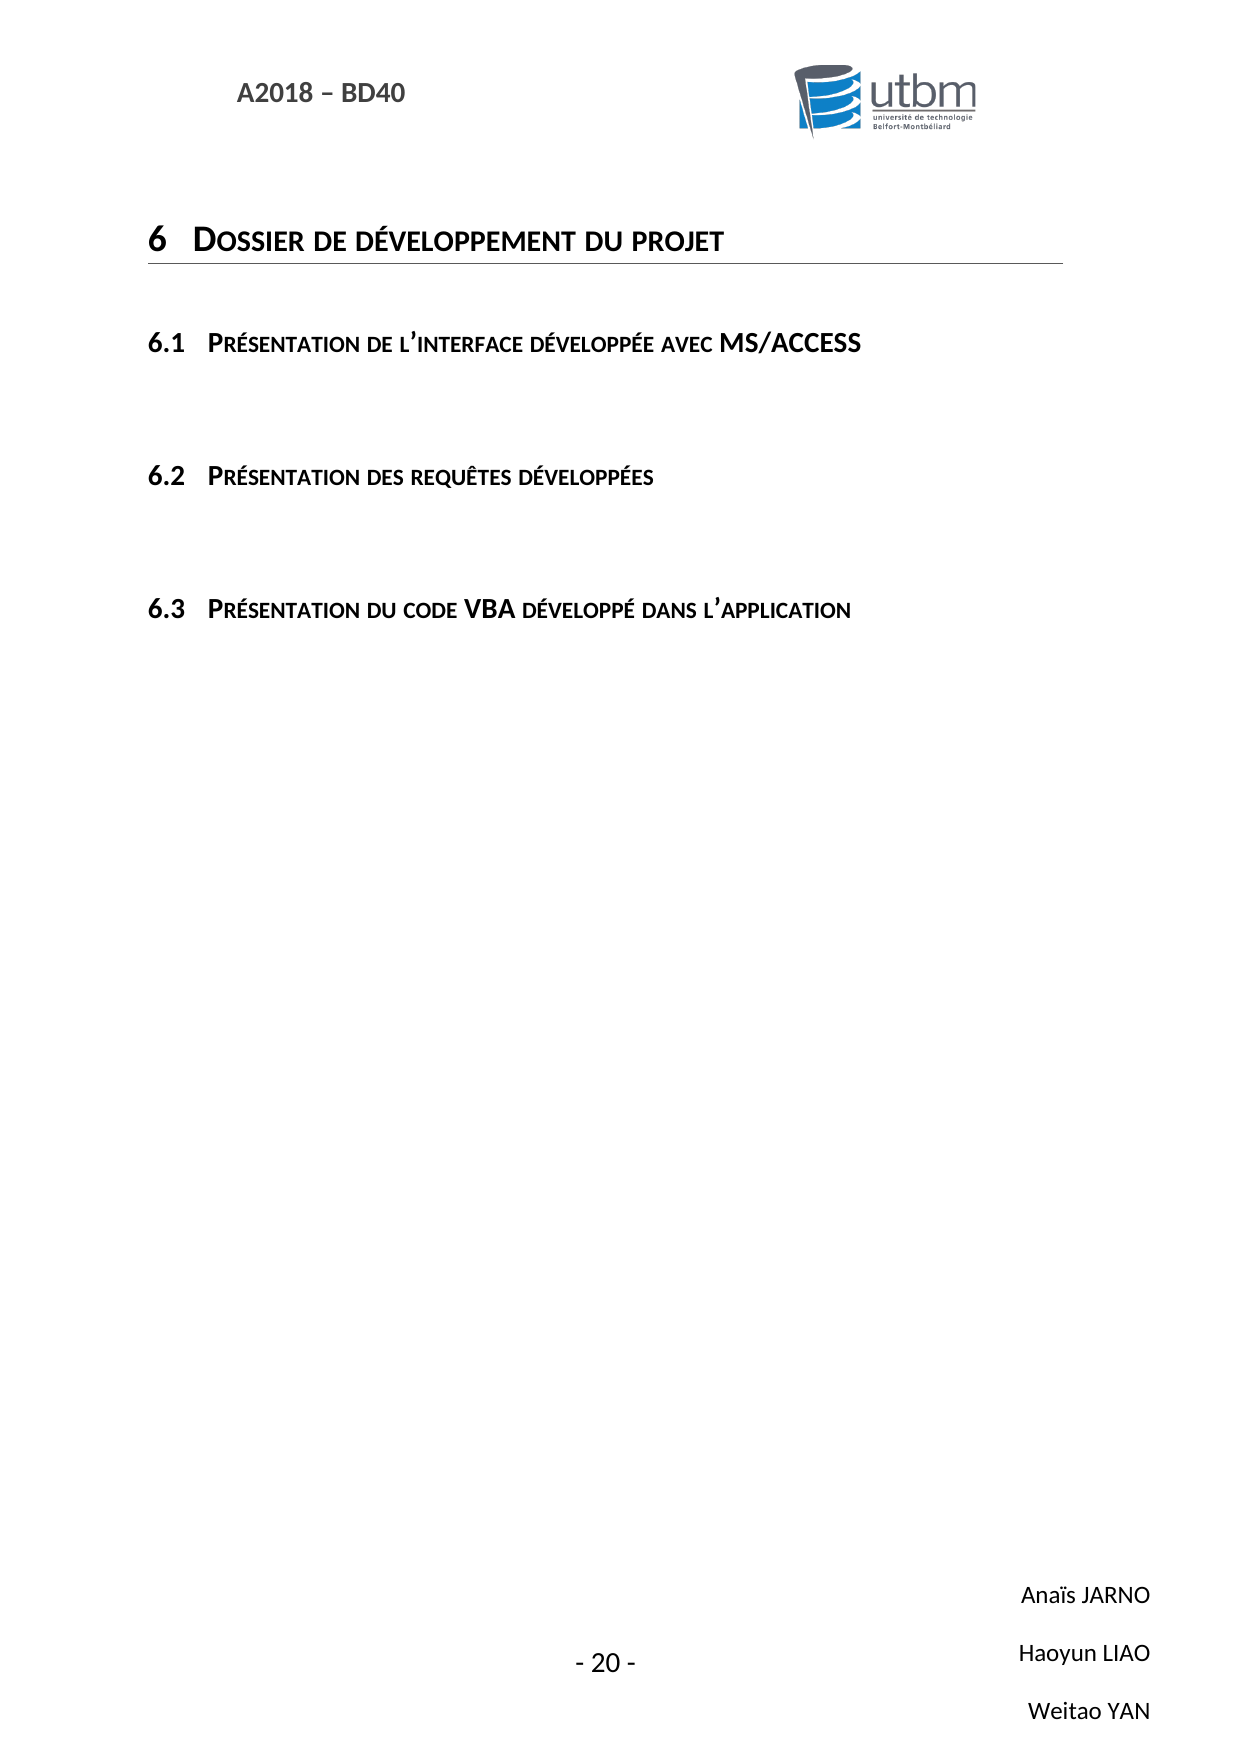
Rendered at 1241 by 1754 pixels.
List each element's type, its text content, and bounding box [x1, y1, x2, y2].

subtitle Présentation des requêtes développées [148, 457, 1063, 493]
picture [794, 65, 976, 140]
subtitle Présentation de l’interface développée avec MS/ACCESS [148, 324, 1063, 360]
subtitle Présentation du code VBA développé dans l’application [148, 590, 1063, 626]
subtitle Dossier de développement du projet [148, 215, 1063, 263]
